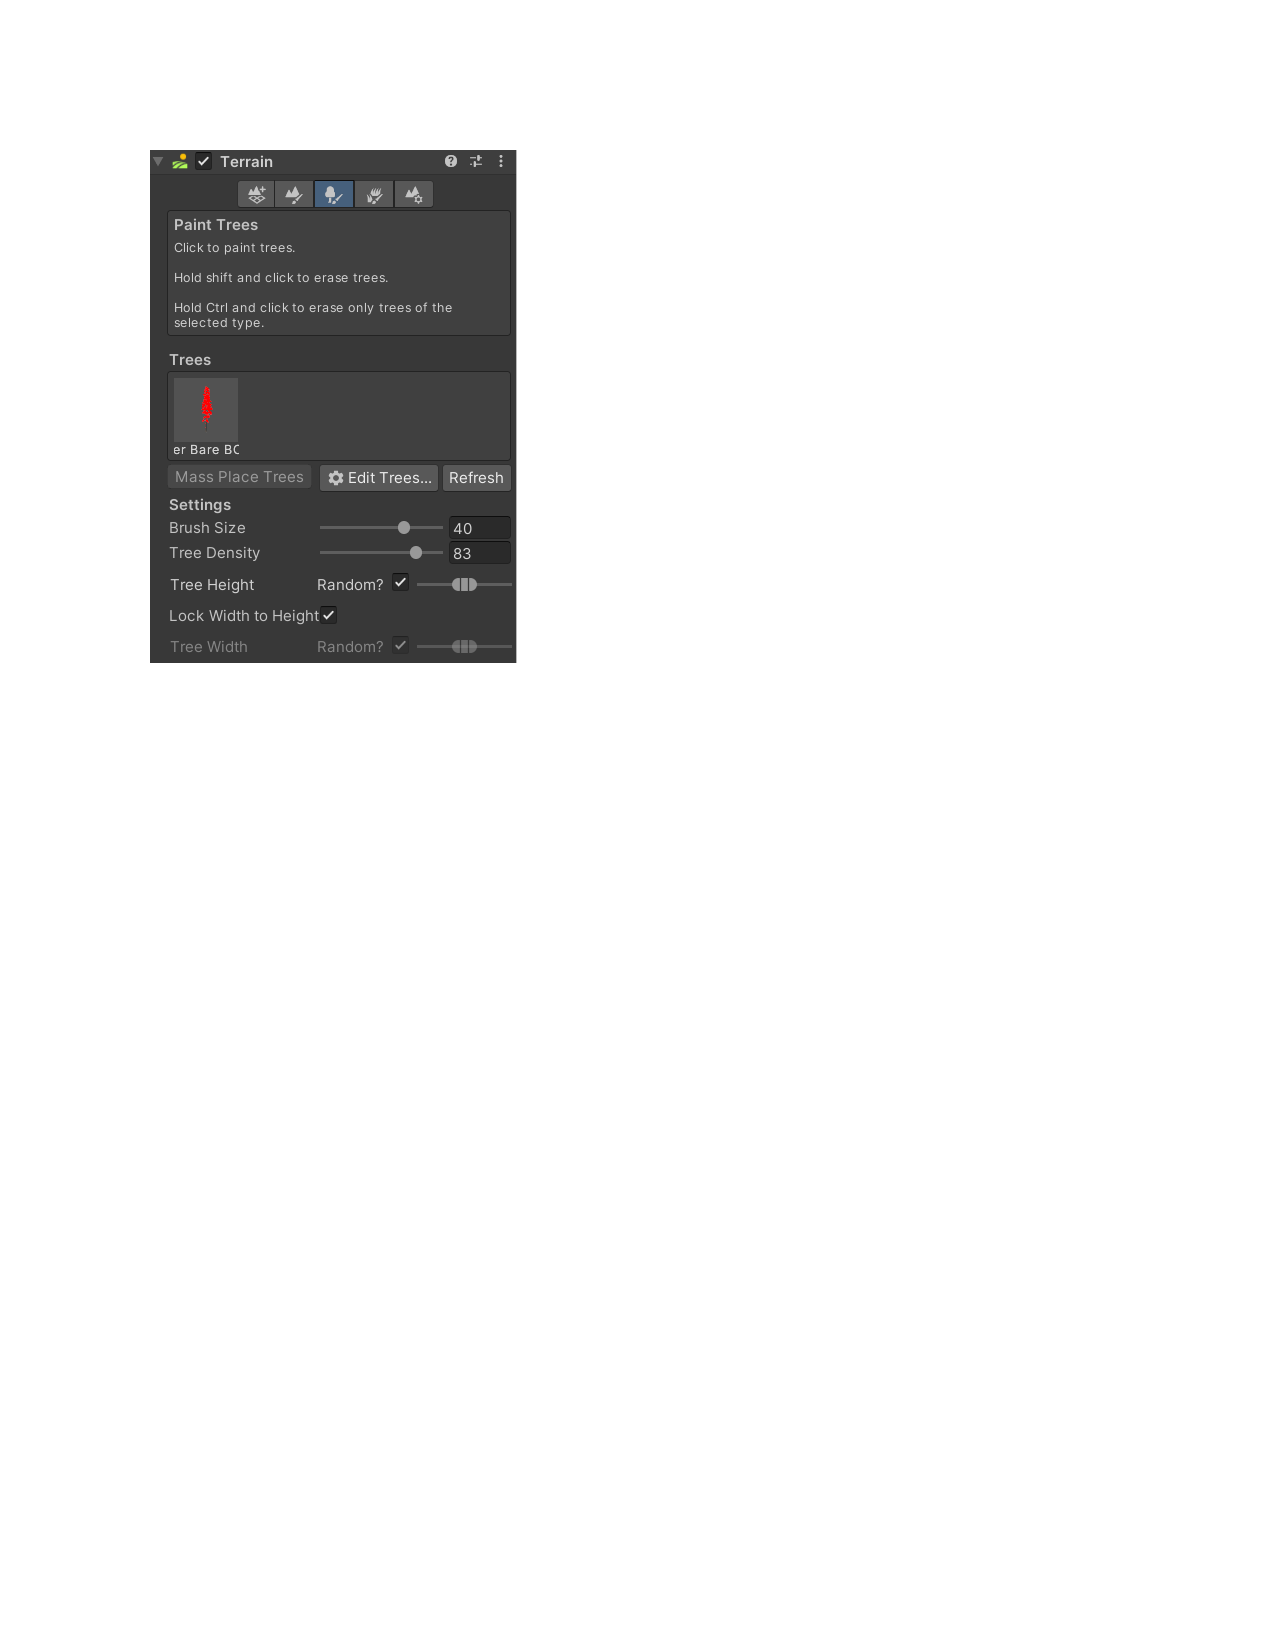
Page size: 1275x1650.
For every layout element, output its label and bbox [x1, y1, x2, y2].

picture [150, 150, 517, 663]
